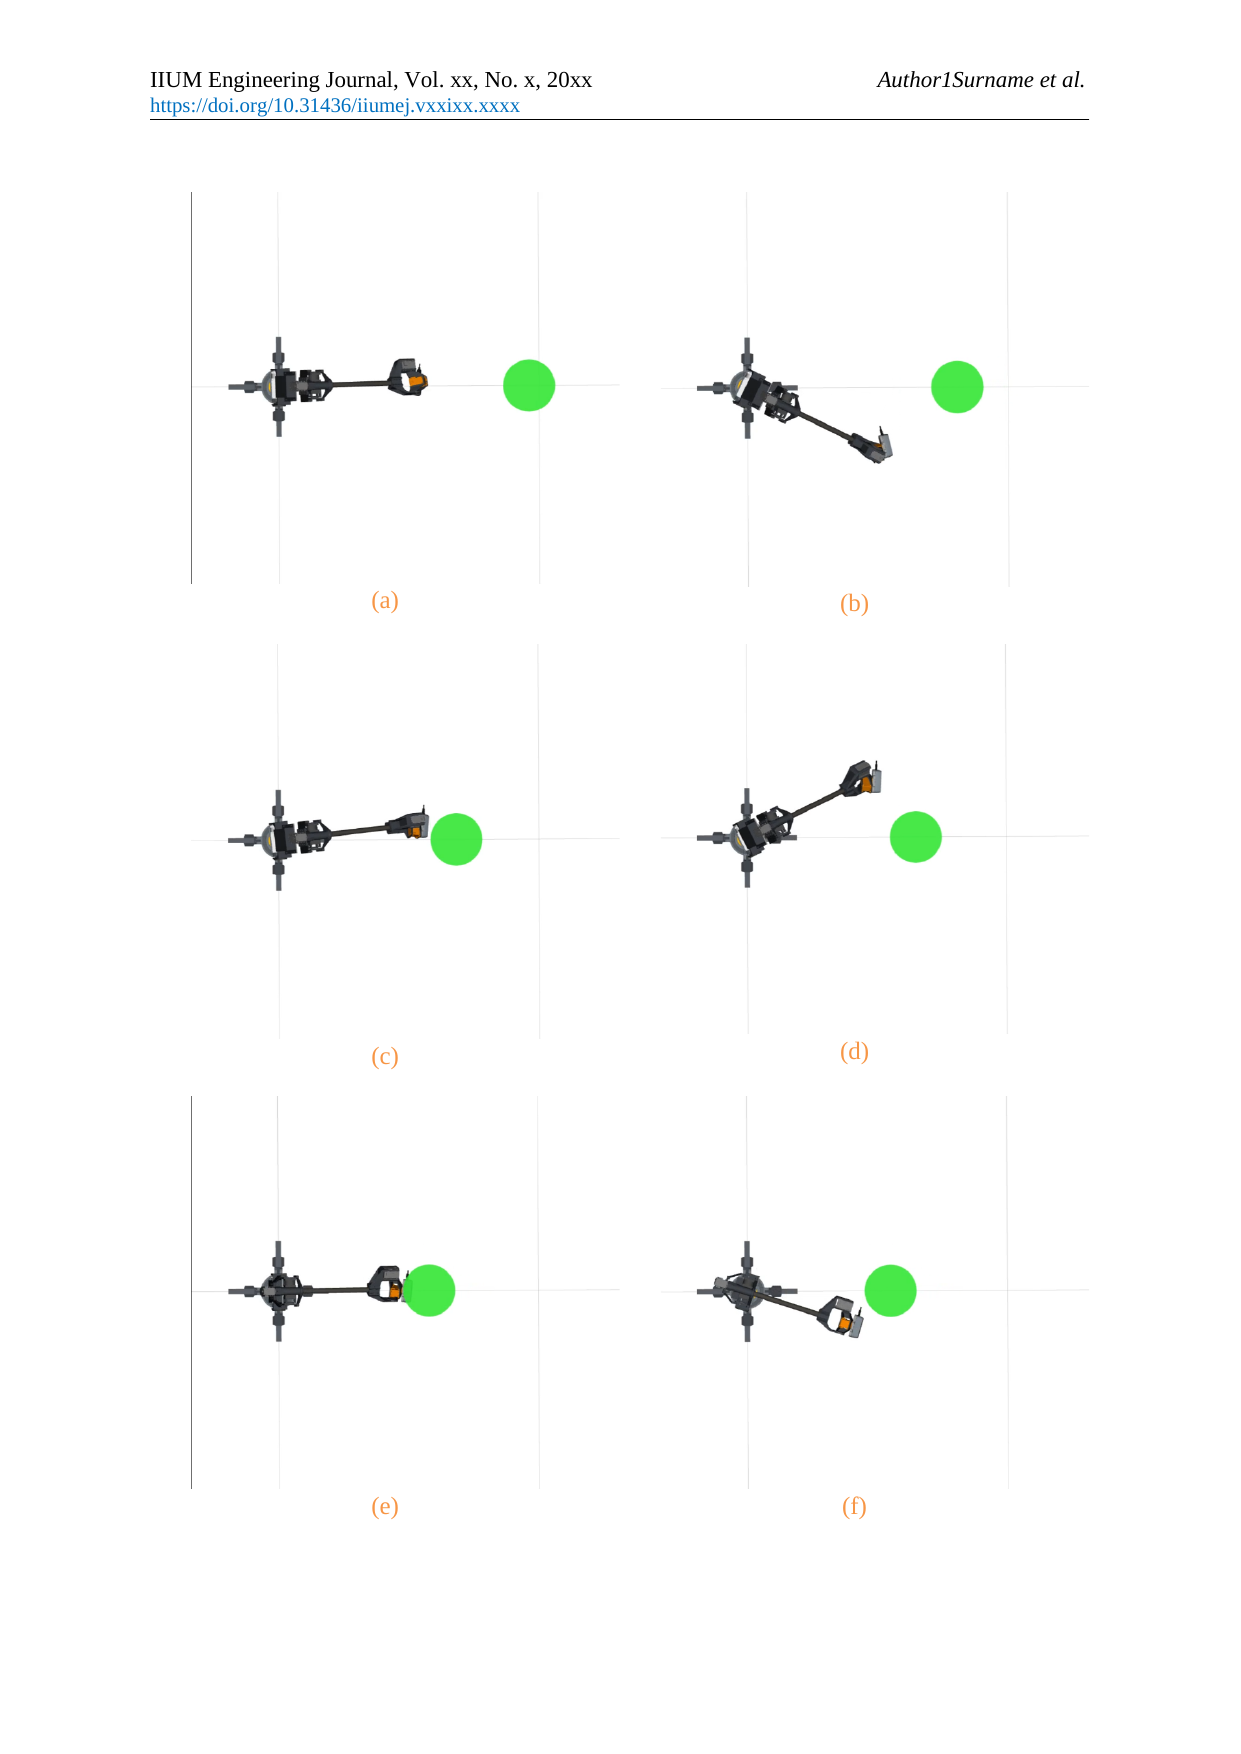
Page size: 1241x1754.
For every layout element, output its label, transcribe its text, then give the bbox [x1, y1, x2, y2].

picture [660, 1096, 1090, 1489]
table_header (a) [150, 180, 619, 632]
table_cell (f) [620, 1084, 1089, 1535]
table_cell (c) [150, 632, 619, 1084]
table_header (b) [620, 180, 1089, 632]
picture [191, 192, 620, 584]
table_cell (e) [150, 1084, 619, 1535]
table_cell (d) [620, 632, 1089, 1084]
picture [660, 644, 1090, 1034]
picture [191, 644, 620, 1039]
picture [191, 1096, 620, 1489]
picture [660, 192, 1090, 587]
